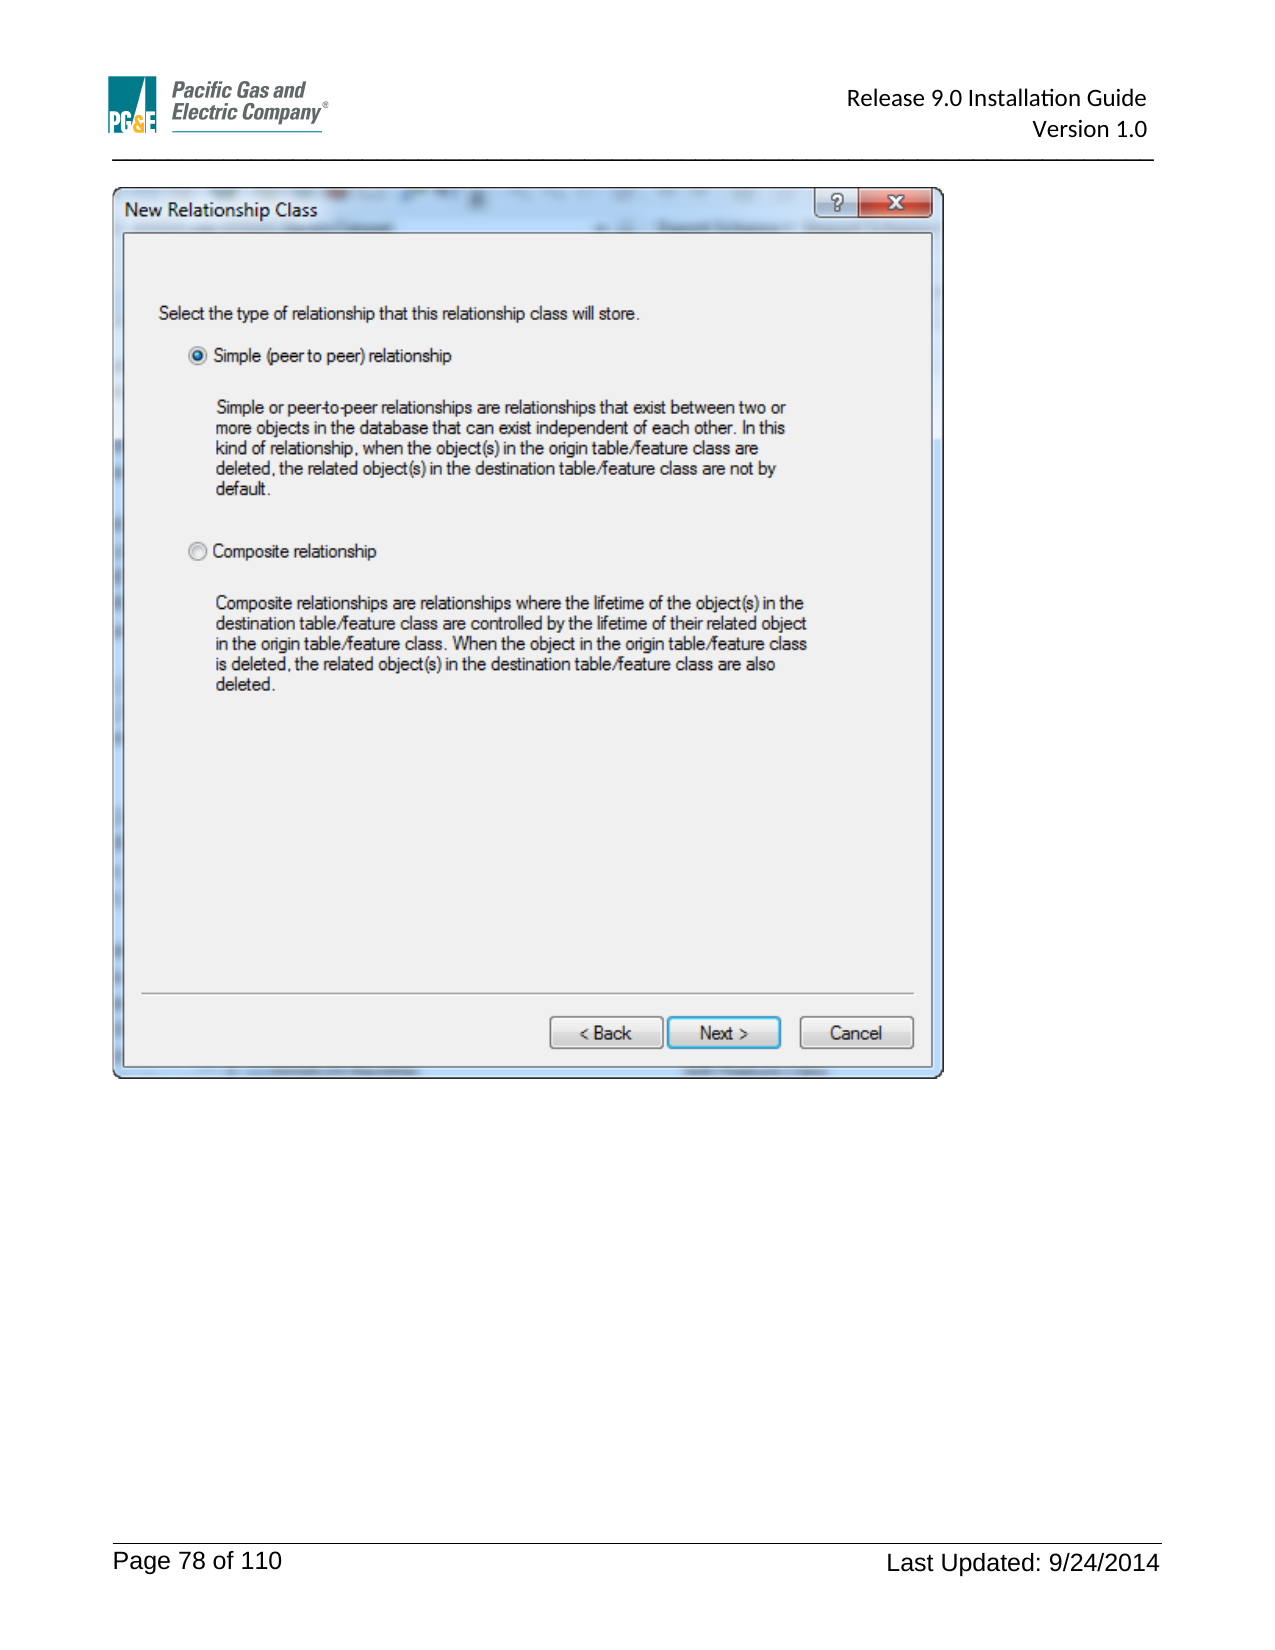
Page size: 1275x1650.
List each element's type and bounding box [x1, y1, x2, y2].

picture [112, 187, 944, 1079]
